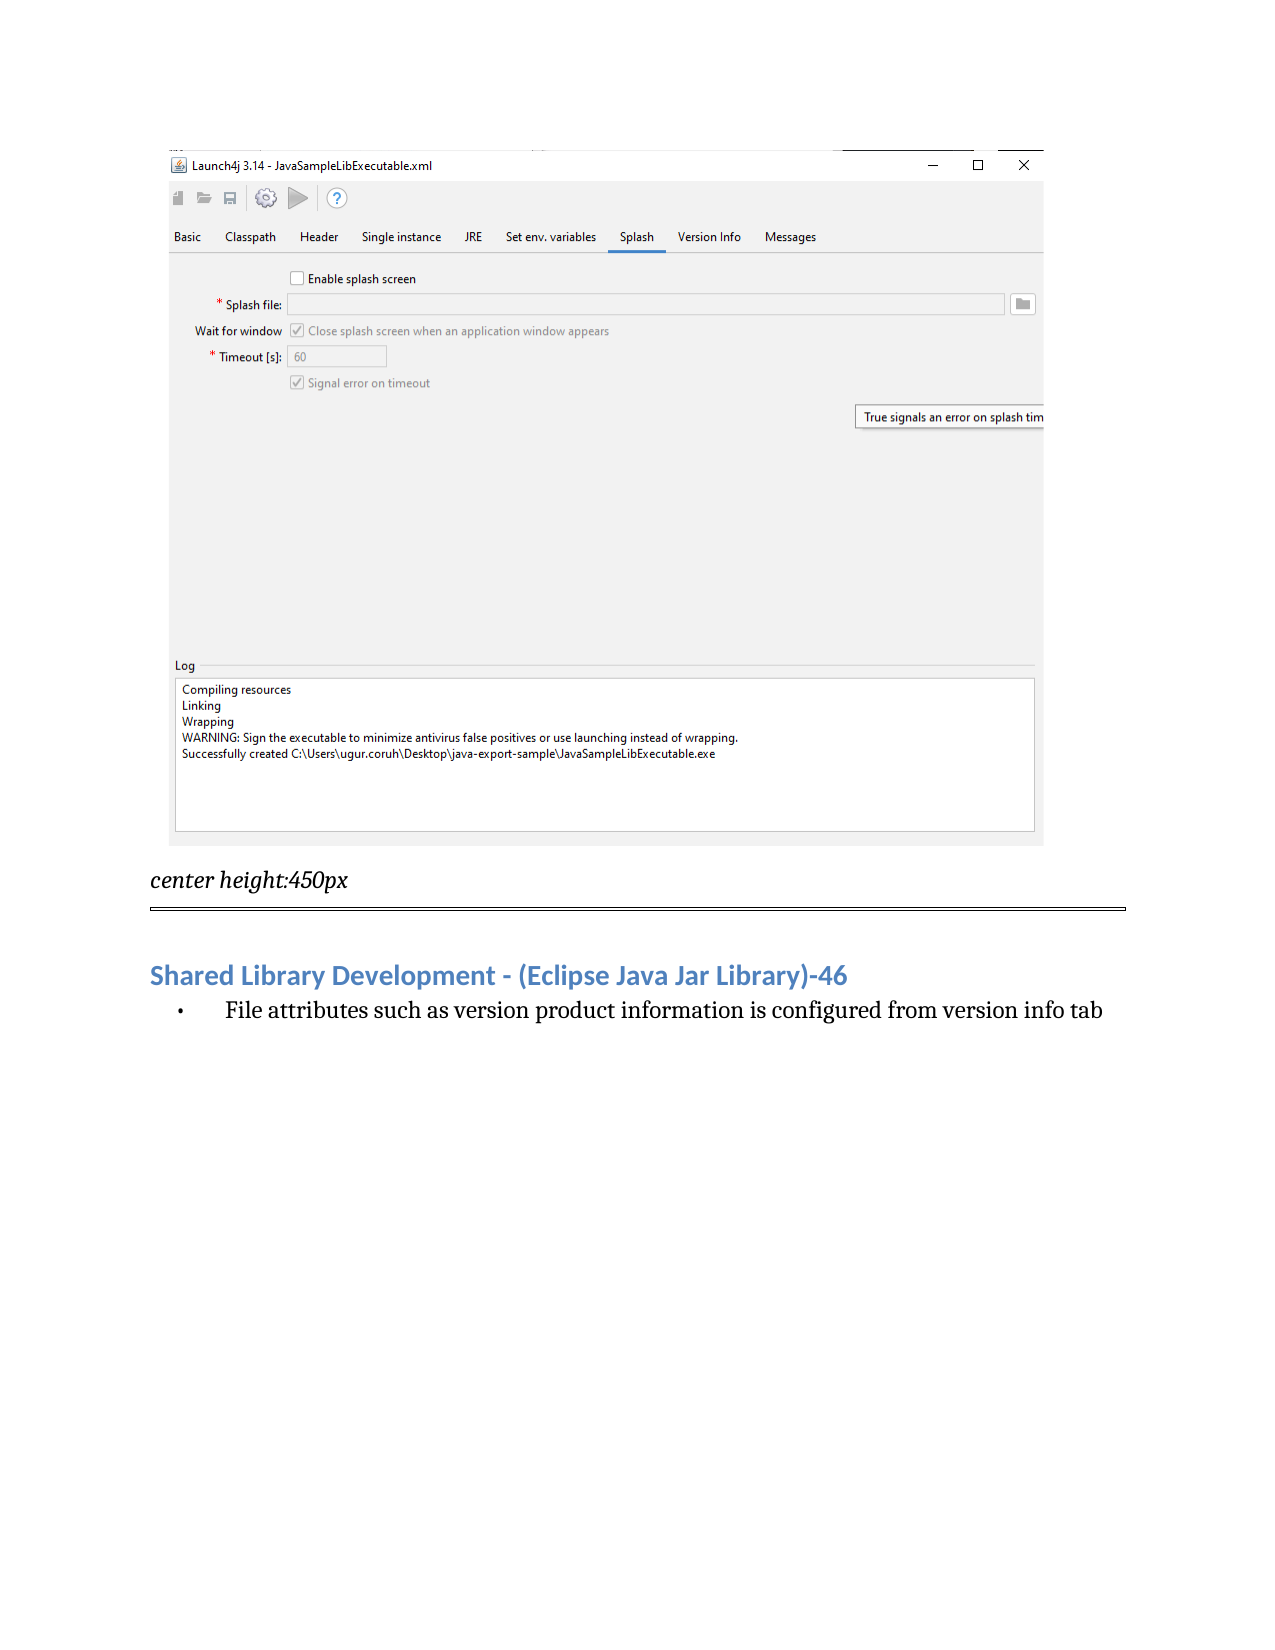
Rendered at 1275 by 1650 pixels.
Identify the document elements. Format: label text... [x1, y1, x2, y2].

text center height:450px [150, 866, 1125, 895]
picture [168, 150, 1044, 846]
subtitle Shared Library Development - (Eclipse Java Jar Library)-46 [150, 957, 1125, 992]
list File attributes such as version product information is configured from version info tab [175, 996, 1125, 1025]
